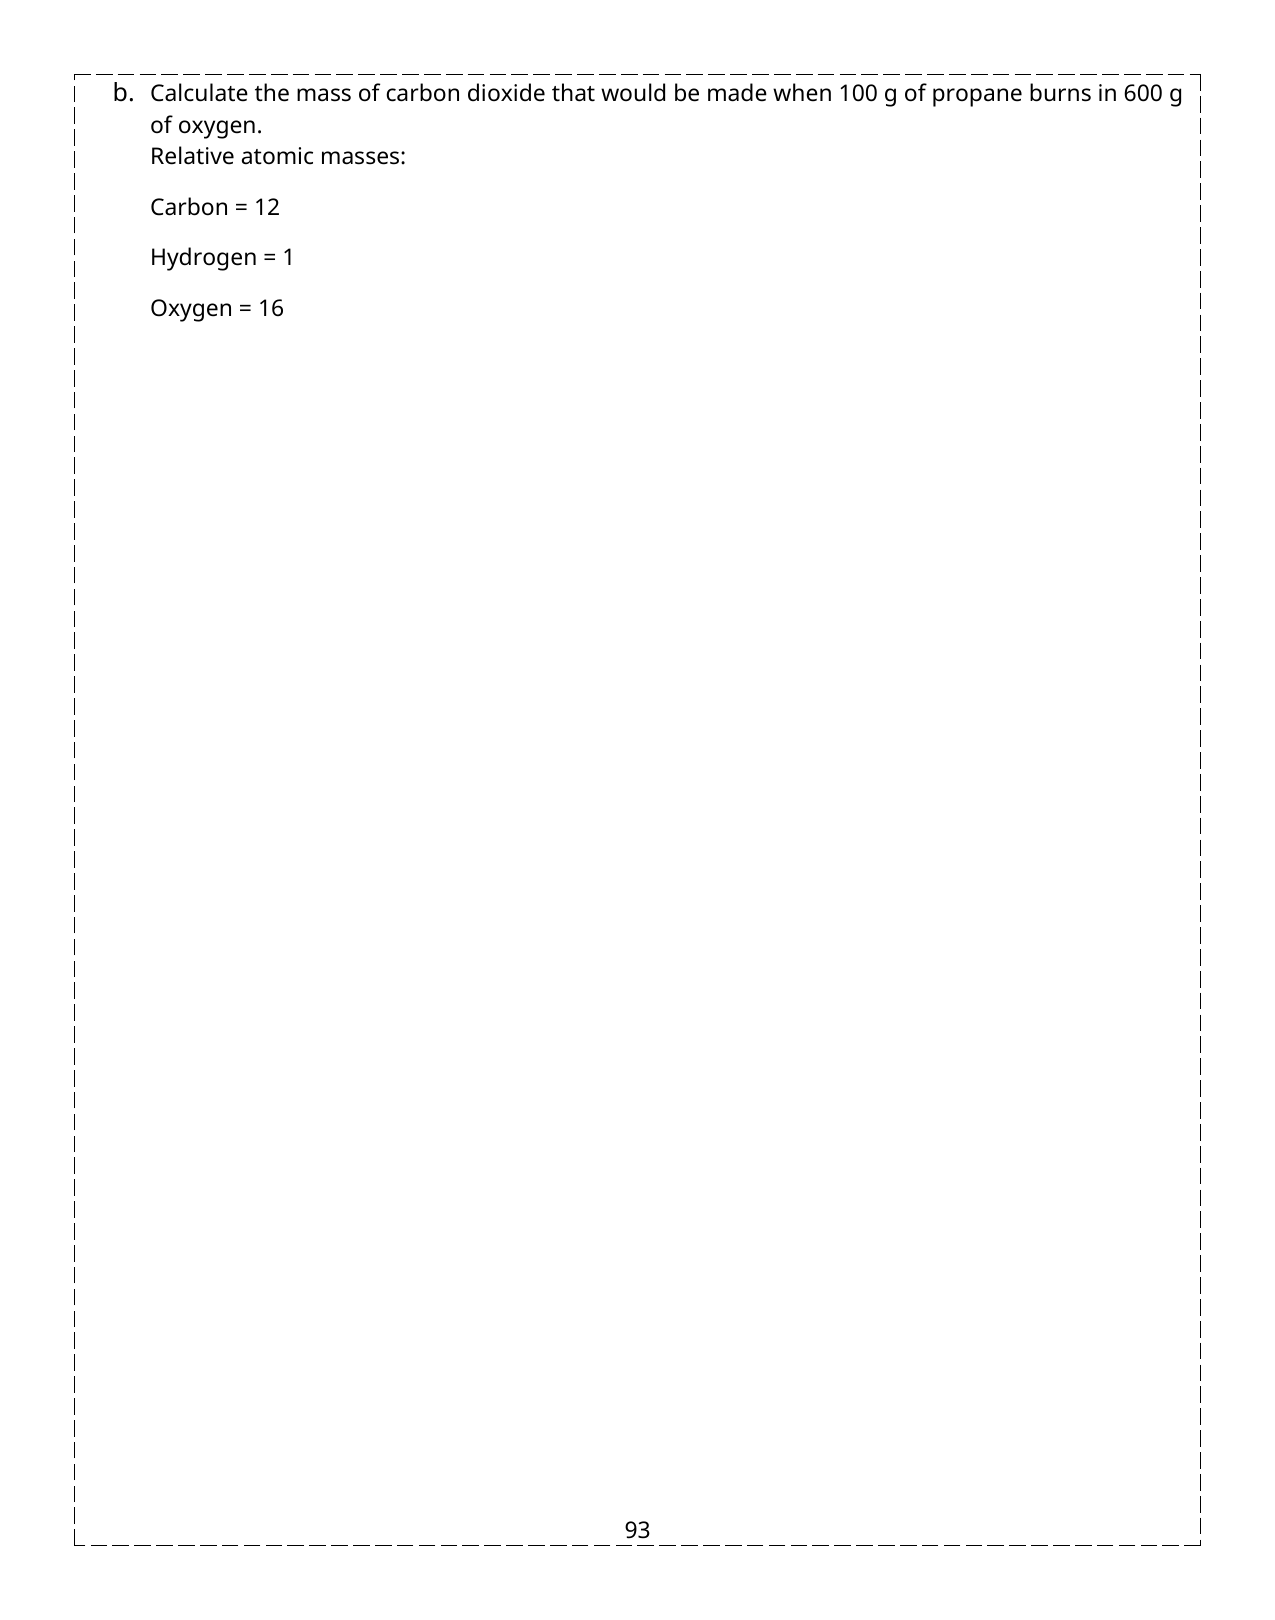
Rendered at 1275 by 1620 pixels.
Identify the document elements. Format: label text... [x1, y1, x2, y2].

list Calculate the mass of carbon dioxide that would be made when 100 g of propane burns in 600 g of oxygen. [112, 75, 1200, 140]
text Oxygen = 16 [150, 292, 1200, 323]
text Hydrogen = 1 [150, 241, 1200, 272]
text Relative atomic masses: [150, 140, 1200, 172]
text Carbon = 12 [150, 191, 1200, 222]
